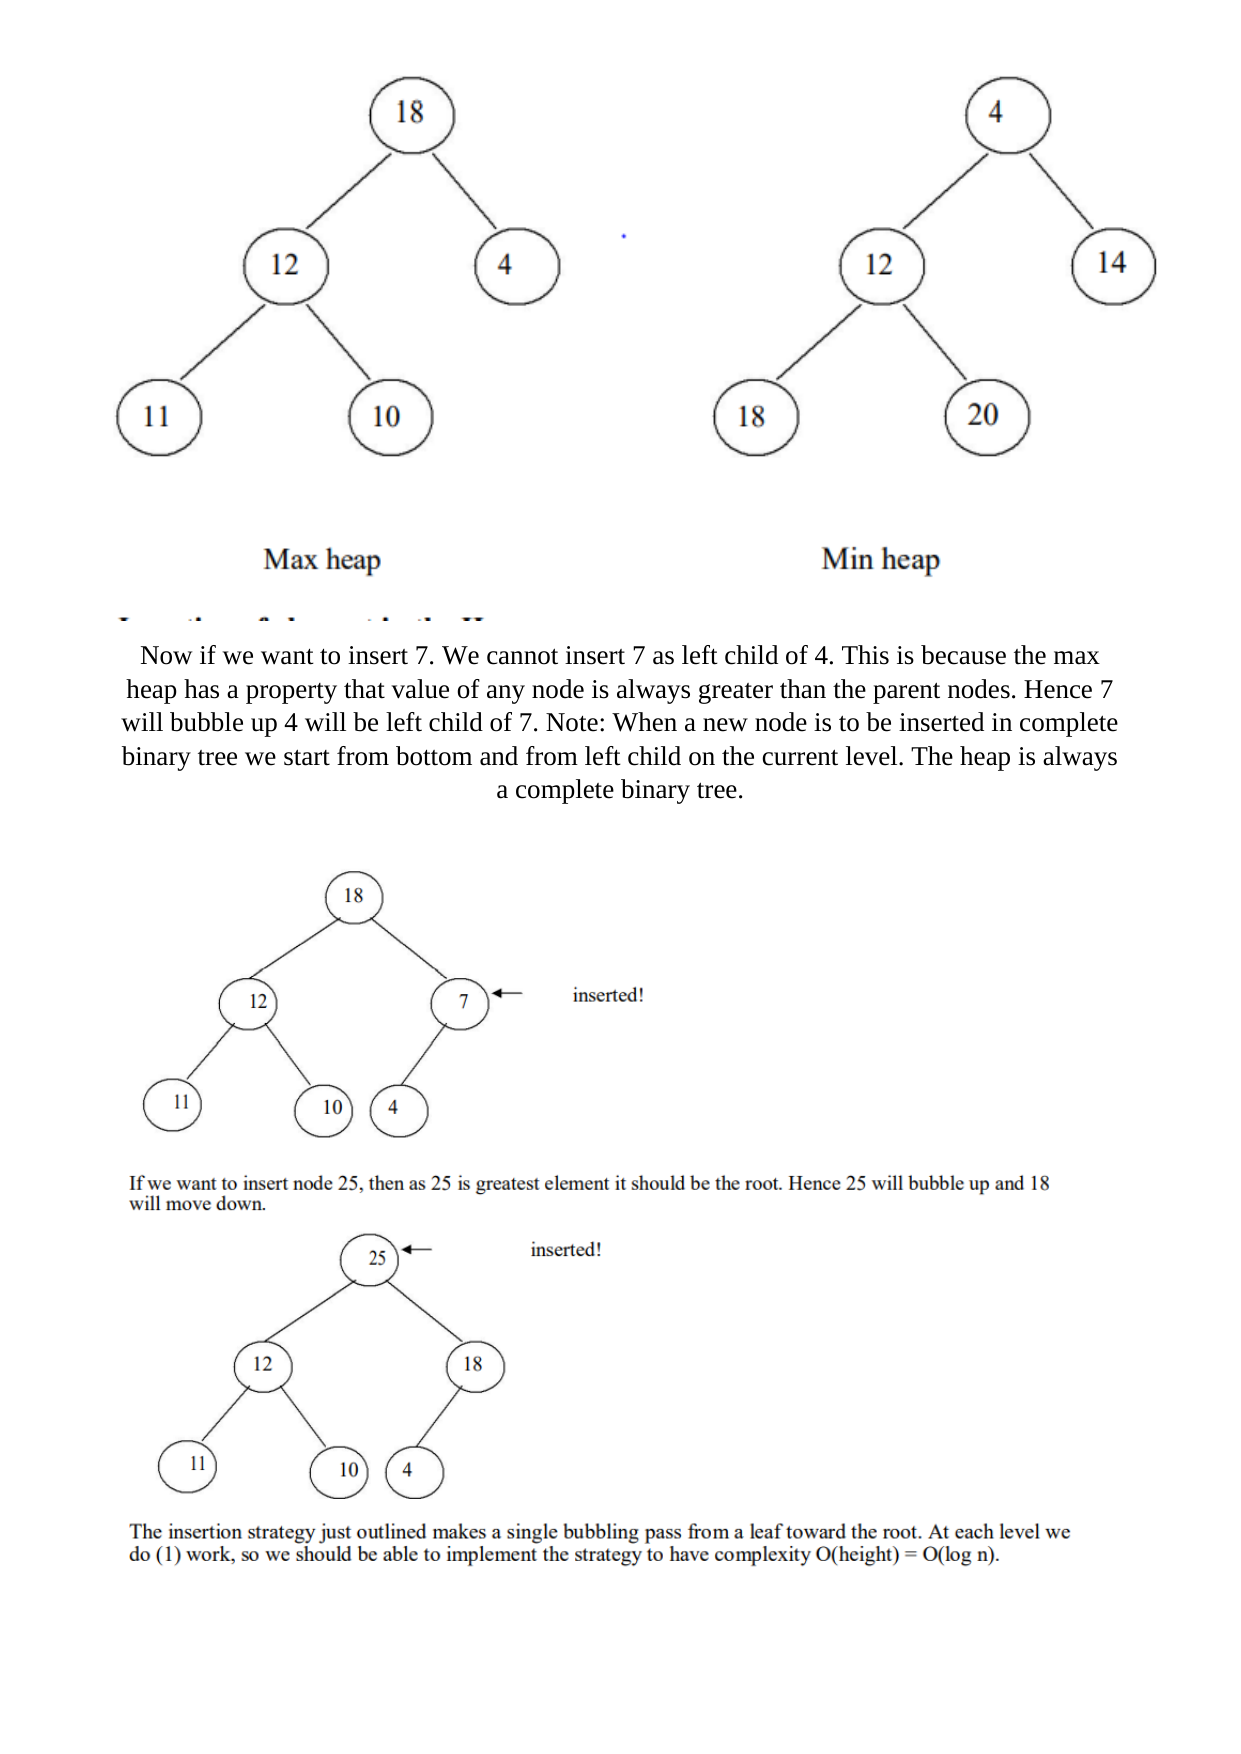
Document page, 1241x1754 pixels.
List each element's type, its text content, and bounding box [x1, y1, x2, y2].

picture [112, 75, 1241, 621]
text Now if we want to insert 7. We cannot insert 7 as left child of 4. This is because the max heap has a property that value of any node is always greater than the parent nodes. Hence 7 will bubble up 4 will be left child of 7. Note: When a new node is to be inserted in complete binary tree we start from bottom and from left child on the current level. The heap is always a complete binary tree. [112, 639, 1128, 805]
picture [112, 823, 1128, 1592]
